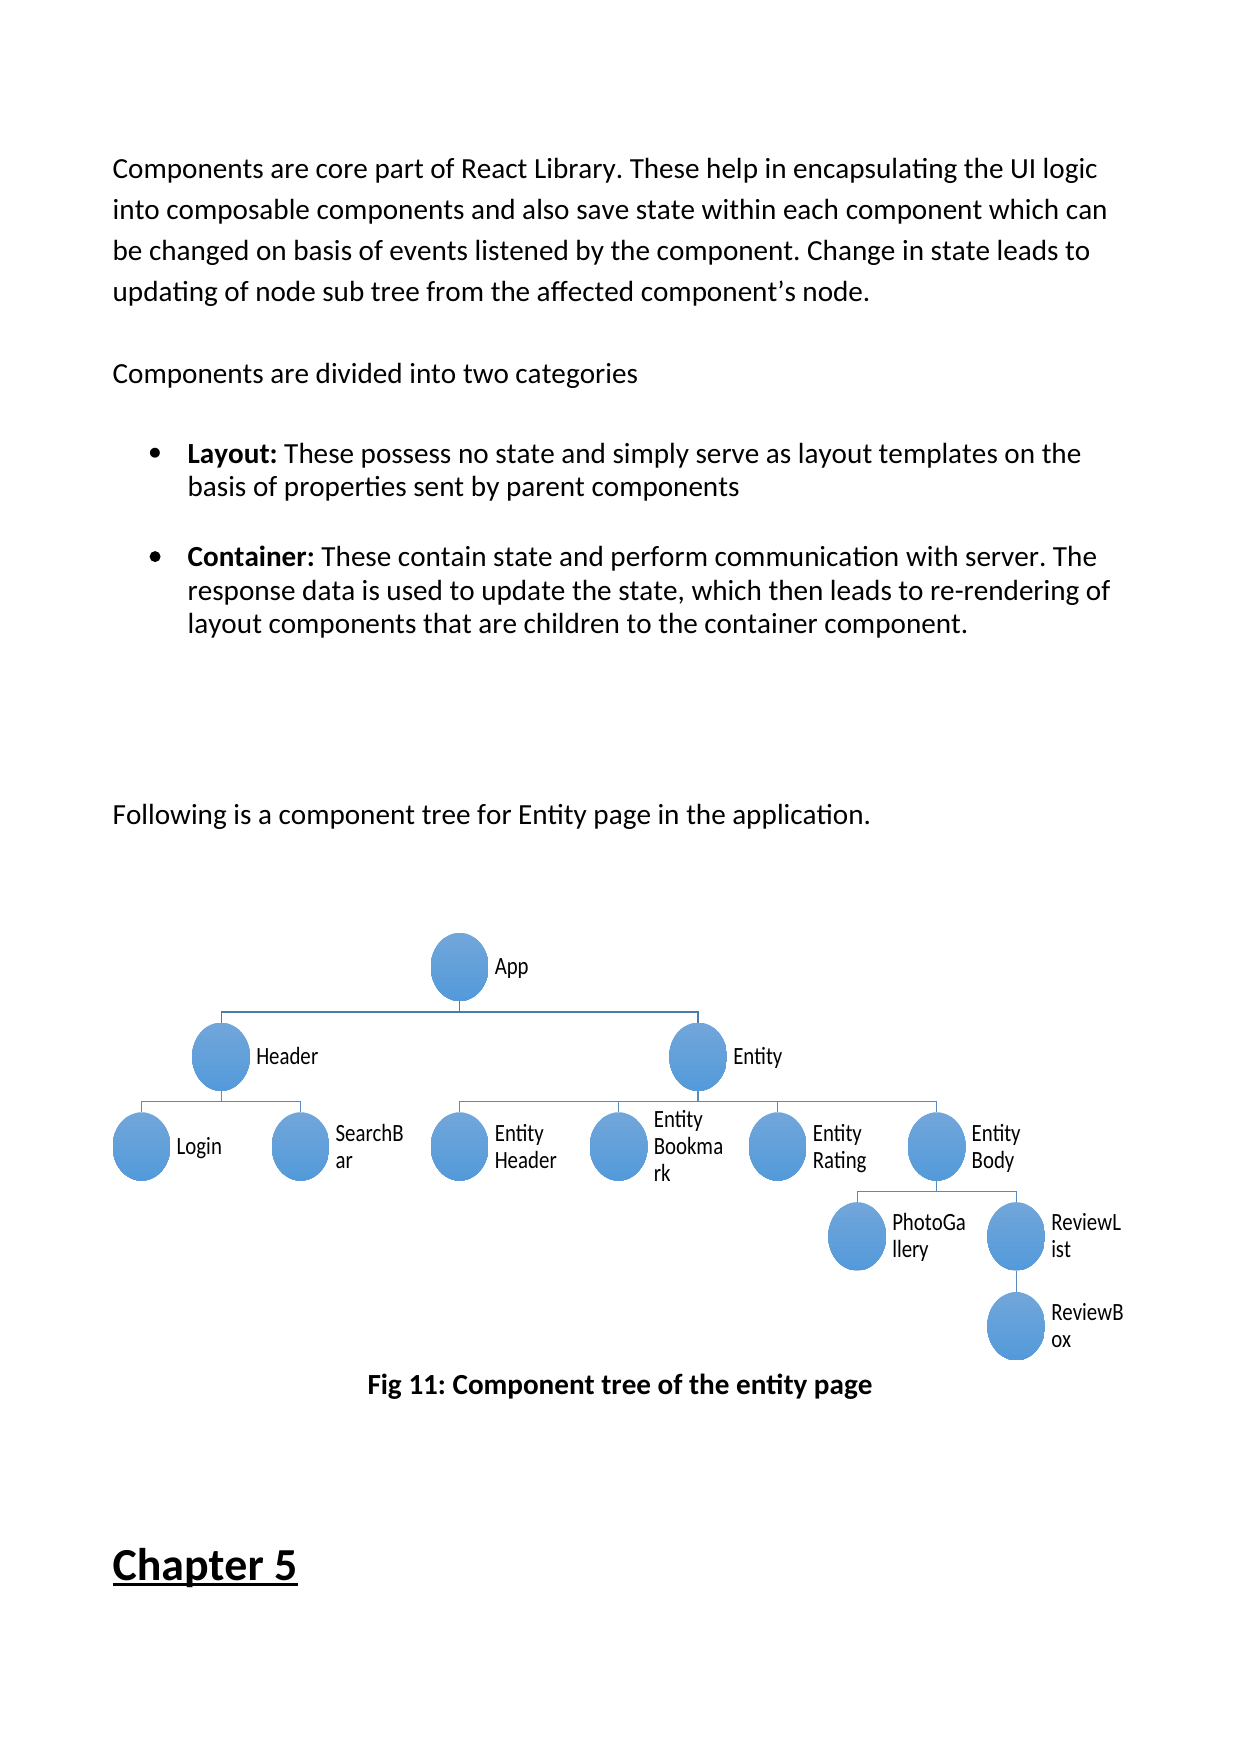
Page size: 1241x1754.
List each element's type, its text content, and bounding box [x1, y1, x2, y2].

text Fig 11: Component tree of the entity page [112, 1366, 1128, 1402]
list Container: These contain state and perform communication with server. The response data is used to update the state, which then leads to re-rendering of layout components that are children to the container component. [150, 540, 1128, 641]
text Chapter 5 [112, 1536, 1128, 1592]
text Components are divided into two categories [112, 355, 1128, 390]
list Layout: These possess no state and simply serve as layout templates on the basis of properties sent by parent components [150, 437, 1128, 504]
text Components are core part of React Library. These help in encapsulating the UI logic into composable components and also save state within each component which can be changed on basis of events listened by the component. Change in state leads to updating of node sub tree from the affected component’s node. [112, 150, 1128, 308]
text Following is a component tree for Entity page in the application. [112, 796, 1128, 832]
